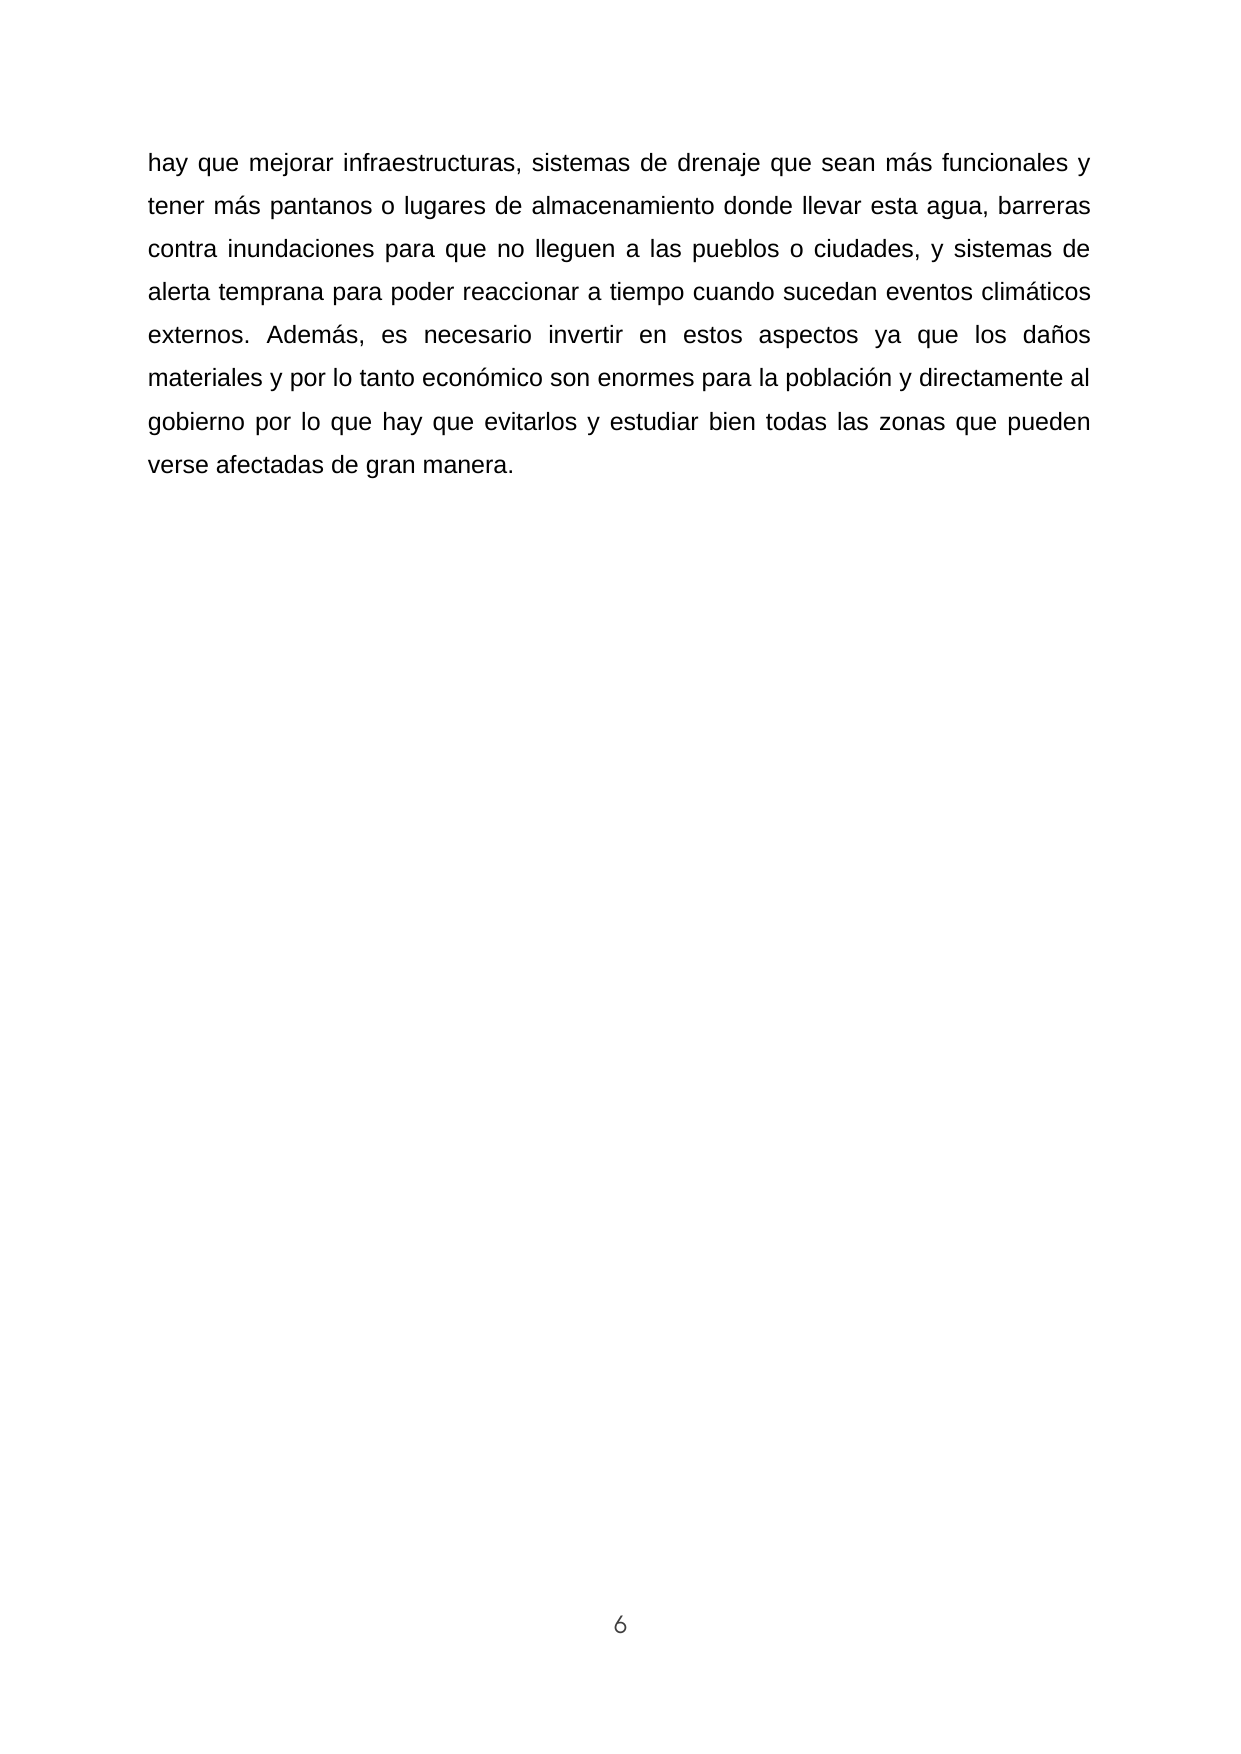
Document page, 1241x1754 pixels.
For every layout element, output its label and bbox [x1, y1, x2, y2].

text [148, 148, 1092, 478]
